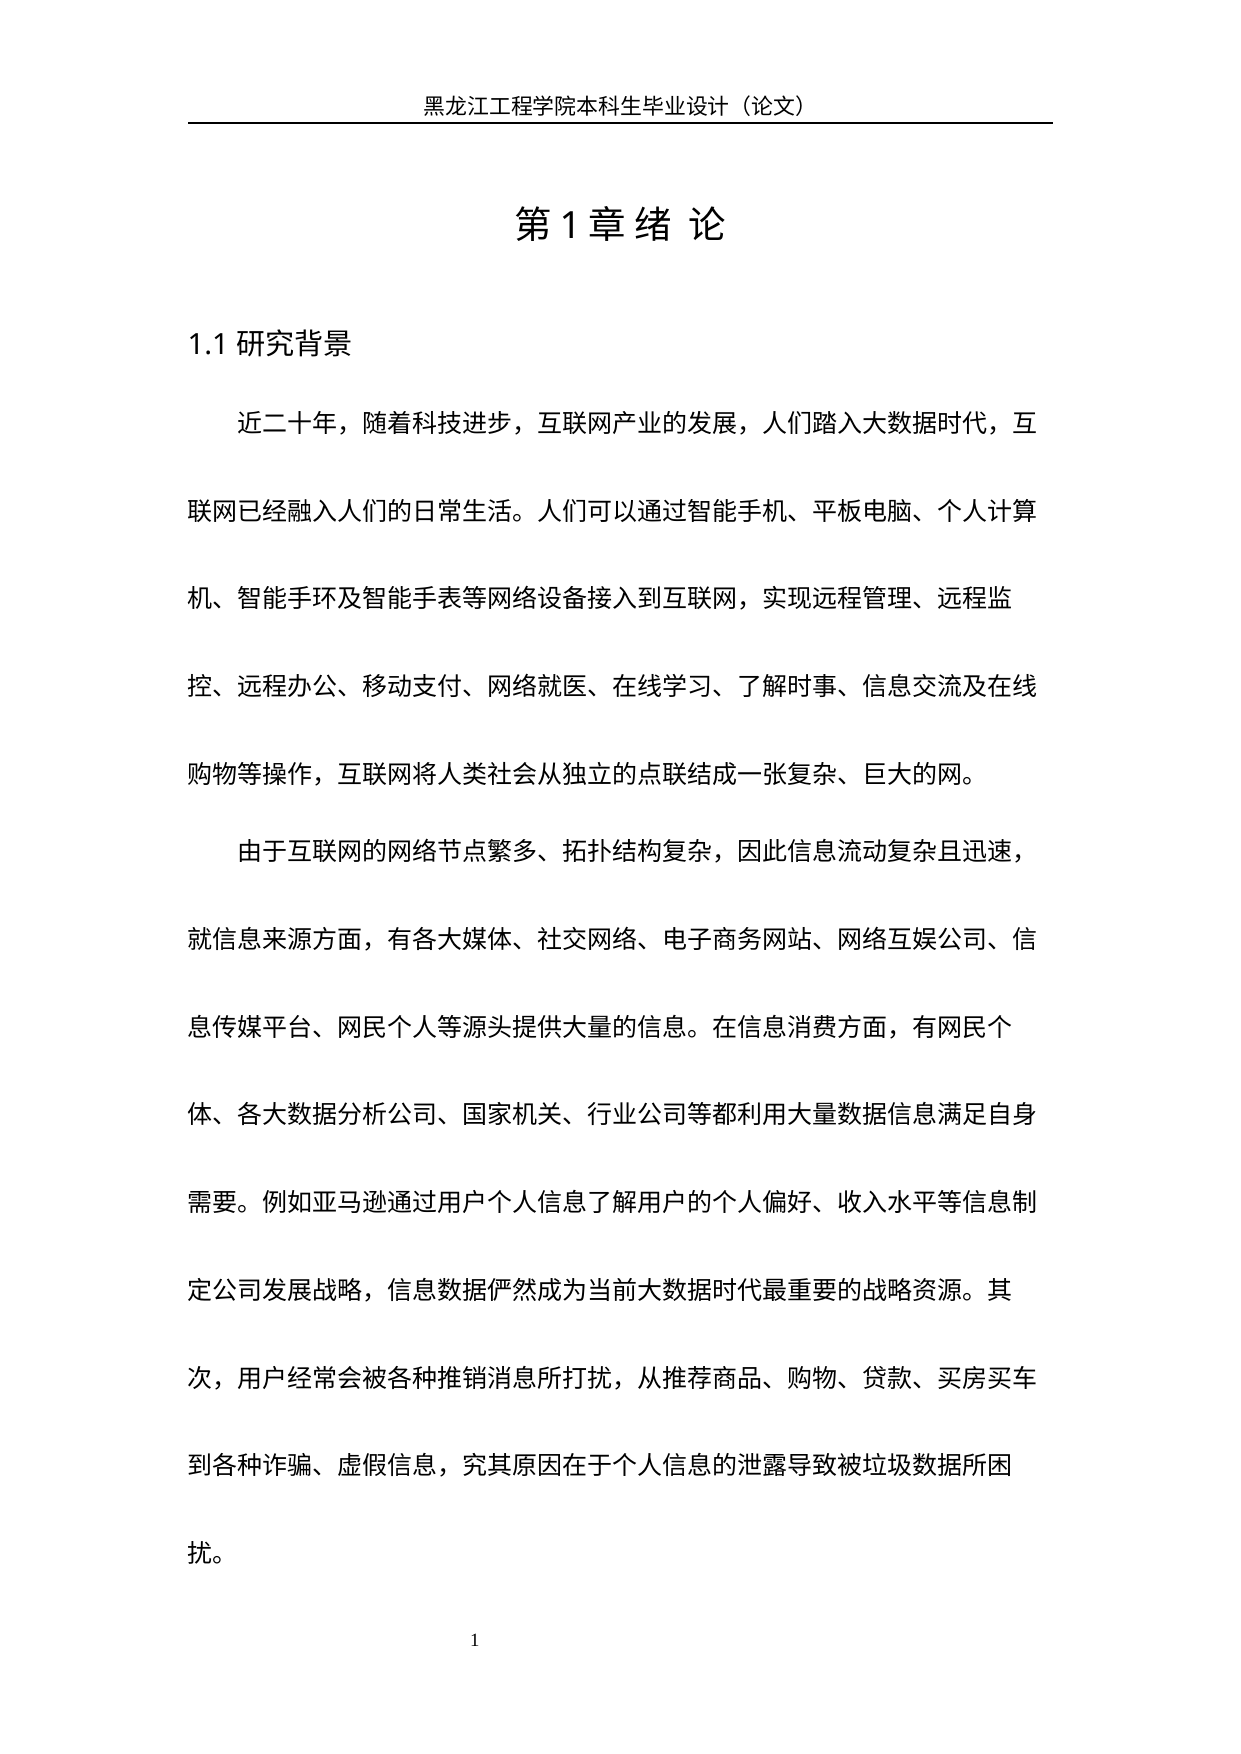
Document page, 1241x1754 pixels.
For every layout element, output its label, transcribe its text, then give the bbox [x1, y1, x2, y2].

text 近二十年，随着科技进步，互联网产业的发展，人们踏入大数据时代，互联网已经融入人们的日常生活。人们可以通过智能手机、平板电脑、个人计算机、智能手环及智能手表等网络设备接入到互联网，实现远程管理、远程监控、远程办公、移动支付、网络就医、在线学习、了解时事、信息交流及在线购物等操作，互联网将人类社会从独立的点联结成一张复杂、巨大的网。 [187, 389, 1053, 805]
text 第1章 绪 论 [187, 194, 1053, 249]
text 由于互联网的网络节点繁多、拓扑结构复杂，因此信息流动复杂且迅速，就信息来源方面，有各大媒体、社交网络、电子商务网站、网络互娱公司、信息传媒平台、网民个人等源头提供大量的信息。在信息消费方面，有网民个体、各大数据分析公司、国家机关、行业公司等都利用大量数据信息满足自身需要。例如亚马逊通过用户个人信息了解用户的个人偏好、收入水平等信息制定公司发展战略，信息数据俨然成为当前大数据时代最重要的战略资源。其次，用户经常会被各种推销消息所打扰，从推荐商品、购物、贷款、买房买车到各种诈骗、虚假信息，究其原因在于个人信息的泄露导致被垃圾数据所困扰。 [187, 817, 1053, 1584]
subtitle 1.1 研究背景 [187, 309, 1053, 374]
